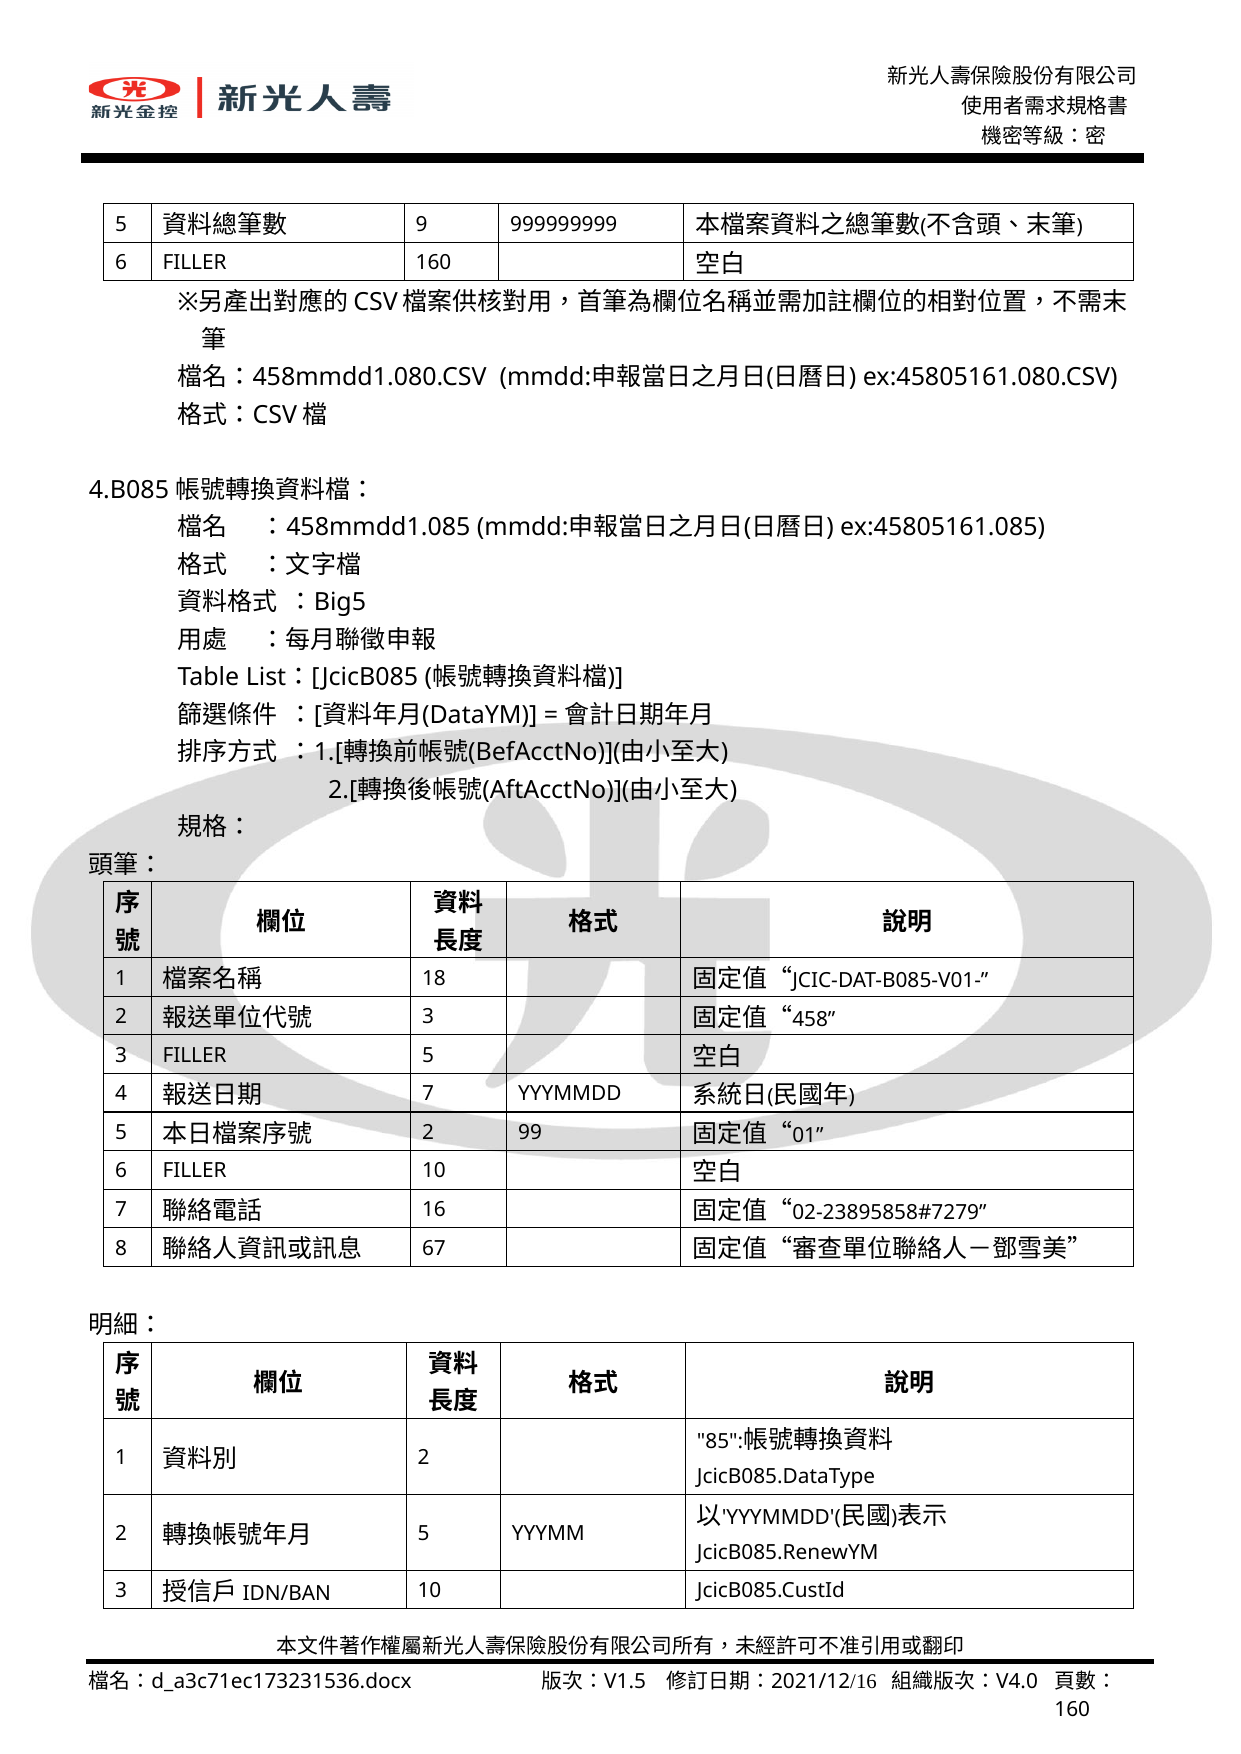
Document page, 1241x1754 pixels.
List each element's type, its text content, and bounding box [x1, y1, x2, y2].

list 用處 ：每月聯徵申報 [177, 619, 1152, 656]
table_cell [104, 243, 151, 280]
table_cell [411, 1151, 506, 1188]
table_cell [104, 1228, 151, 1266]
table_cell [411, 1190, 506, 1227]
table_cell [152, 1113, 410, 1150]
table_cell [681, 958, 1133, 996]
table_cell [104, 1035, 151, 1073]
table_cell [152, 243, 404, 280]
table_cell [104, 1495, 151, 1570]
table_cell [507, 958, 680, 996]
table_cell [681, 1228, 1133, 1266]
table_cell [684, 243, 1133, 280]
text 明細： [89, 1304, 1152, 1342]
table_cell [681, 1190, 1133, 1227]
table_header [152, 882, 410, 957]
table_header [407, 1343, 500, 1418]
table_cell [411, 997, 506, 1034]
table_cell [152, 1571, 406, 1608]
picture [88, 61, 414, 118]
list 檔名 ：458mmdd1.085 (mmdd:申報當日之月日(日曆日) ex:45805161.085) [177, 506, 1152, 544]
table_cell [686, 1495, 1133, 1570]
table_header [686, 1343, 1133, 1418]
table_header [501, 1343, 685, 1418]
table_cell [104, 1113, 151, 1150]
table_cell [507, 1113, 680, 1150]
list 格式：CSV檔 [177, 394, 1152, 431]
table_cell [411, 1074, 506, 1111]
list 2.[轉換後帳號(AftAcctNo)](由小至大) [328, 769, 1152, 806]
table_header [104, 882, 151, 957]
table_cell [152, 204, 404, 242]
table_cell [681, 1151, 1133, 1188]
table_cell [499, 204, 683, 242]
list Table List：[JcicB085 (帳號轉換資料檔)] [177, 656, 1152, 694]
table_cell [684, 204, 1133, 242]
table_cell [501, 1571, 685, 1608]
picture [1134, 713, 1215, 1166]
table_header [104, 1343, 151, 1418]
text 頭筆： [89, 844, 1152, 881]
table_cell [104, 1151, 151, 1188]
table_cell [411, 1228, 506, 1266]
list 資料格式 ：Big5 [177, 581, 1152, 619]
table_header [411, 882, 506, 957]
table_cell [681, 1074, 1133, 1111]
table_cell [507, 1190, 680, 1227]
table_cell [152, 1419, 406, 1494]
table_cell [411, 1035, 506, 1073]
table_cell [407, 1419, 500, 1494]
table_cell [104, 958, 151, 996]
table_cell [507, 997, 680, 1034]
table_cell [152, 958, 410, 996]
text 4.B085 帳號轉換資料檔： [89, 469, 1152, 506]
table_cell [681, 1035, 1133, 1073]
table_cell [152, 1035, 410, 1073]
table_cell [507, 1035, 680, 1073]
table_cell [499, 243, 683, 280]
picture [25, 713, 328, 1166]
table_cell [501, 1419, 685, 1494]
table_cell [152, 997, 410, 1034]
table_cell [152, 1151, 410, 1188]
list 篩選條件 ：[資料年月(DataYM)] = 會計日期年月 [177, 694, 1152, 731]
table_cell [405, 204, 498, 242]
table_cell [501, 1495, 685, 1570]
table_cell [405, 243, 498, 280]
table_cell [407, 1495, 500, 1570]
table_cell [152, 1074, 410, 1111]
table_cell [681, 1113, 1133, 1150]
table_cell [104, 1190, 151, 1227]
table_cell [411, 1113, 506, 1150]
list 格式 ：文字檔 [177, 544, 1152, 581]
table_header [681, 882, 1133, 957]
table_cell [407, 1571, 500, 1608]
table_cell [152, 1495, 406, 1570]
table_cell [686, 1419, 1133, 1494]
list 檔名：458mmdd1.080.CSV (mmdd:申報當日之月日(日曆日) ex:45805161.080.CSV) [177, 356, 1152, 394]
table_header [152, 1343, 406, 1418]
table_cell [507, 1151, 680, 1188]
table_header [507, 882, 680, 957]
list 排序方式 ：1.[轉換前帳號(BefAcctNo)](由小至大) [177, 731, 1152, 769]
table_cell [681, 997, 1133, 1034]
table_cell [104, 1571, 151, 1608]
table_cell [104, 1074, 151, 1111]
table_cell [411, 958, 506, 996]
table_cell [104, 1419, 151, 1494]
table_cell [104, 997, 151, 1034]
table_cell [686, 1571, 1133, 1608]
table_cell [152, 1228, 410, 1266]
list ※另產出對應的CSV檔案供核對用，首筆為欄位名稱並需加註欄位的相對位置，不需末筆 [177, 281, 1152, 356]
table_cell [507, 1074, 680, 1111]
list 規格： [177, 806, 1152, 844]
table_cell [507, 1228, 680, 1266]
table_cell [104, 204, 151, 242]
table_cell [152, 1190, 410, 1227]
